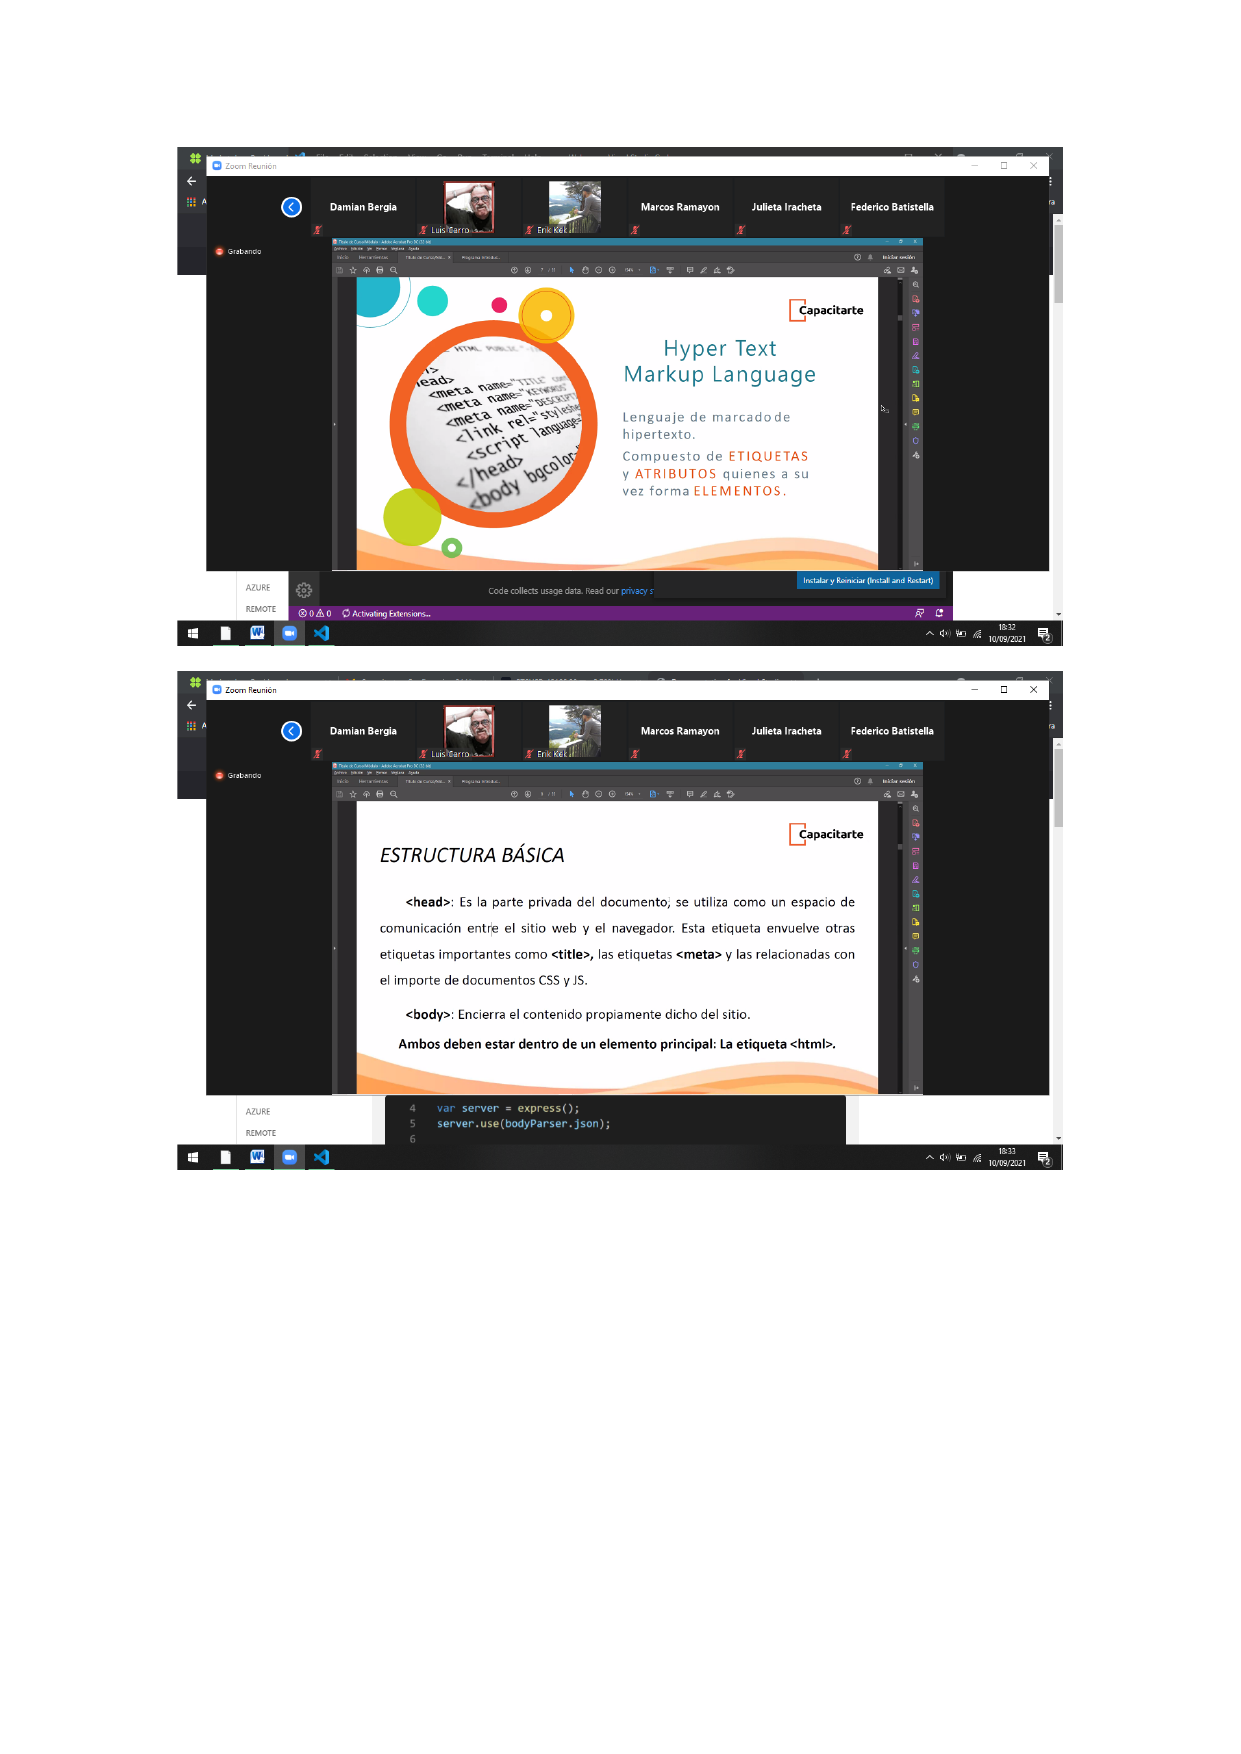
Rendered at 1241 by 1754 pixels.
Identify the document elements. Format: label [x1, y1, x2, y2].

picture [177, 147, 1063, 646]
picture [177, 671, 1063, 1170]
